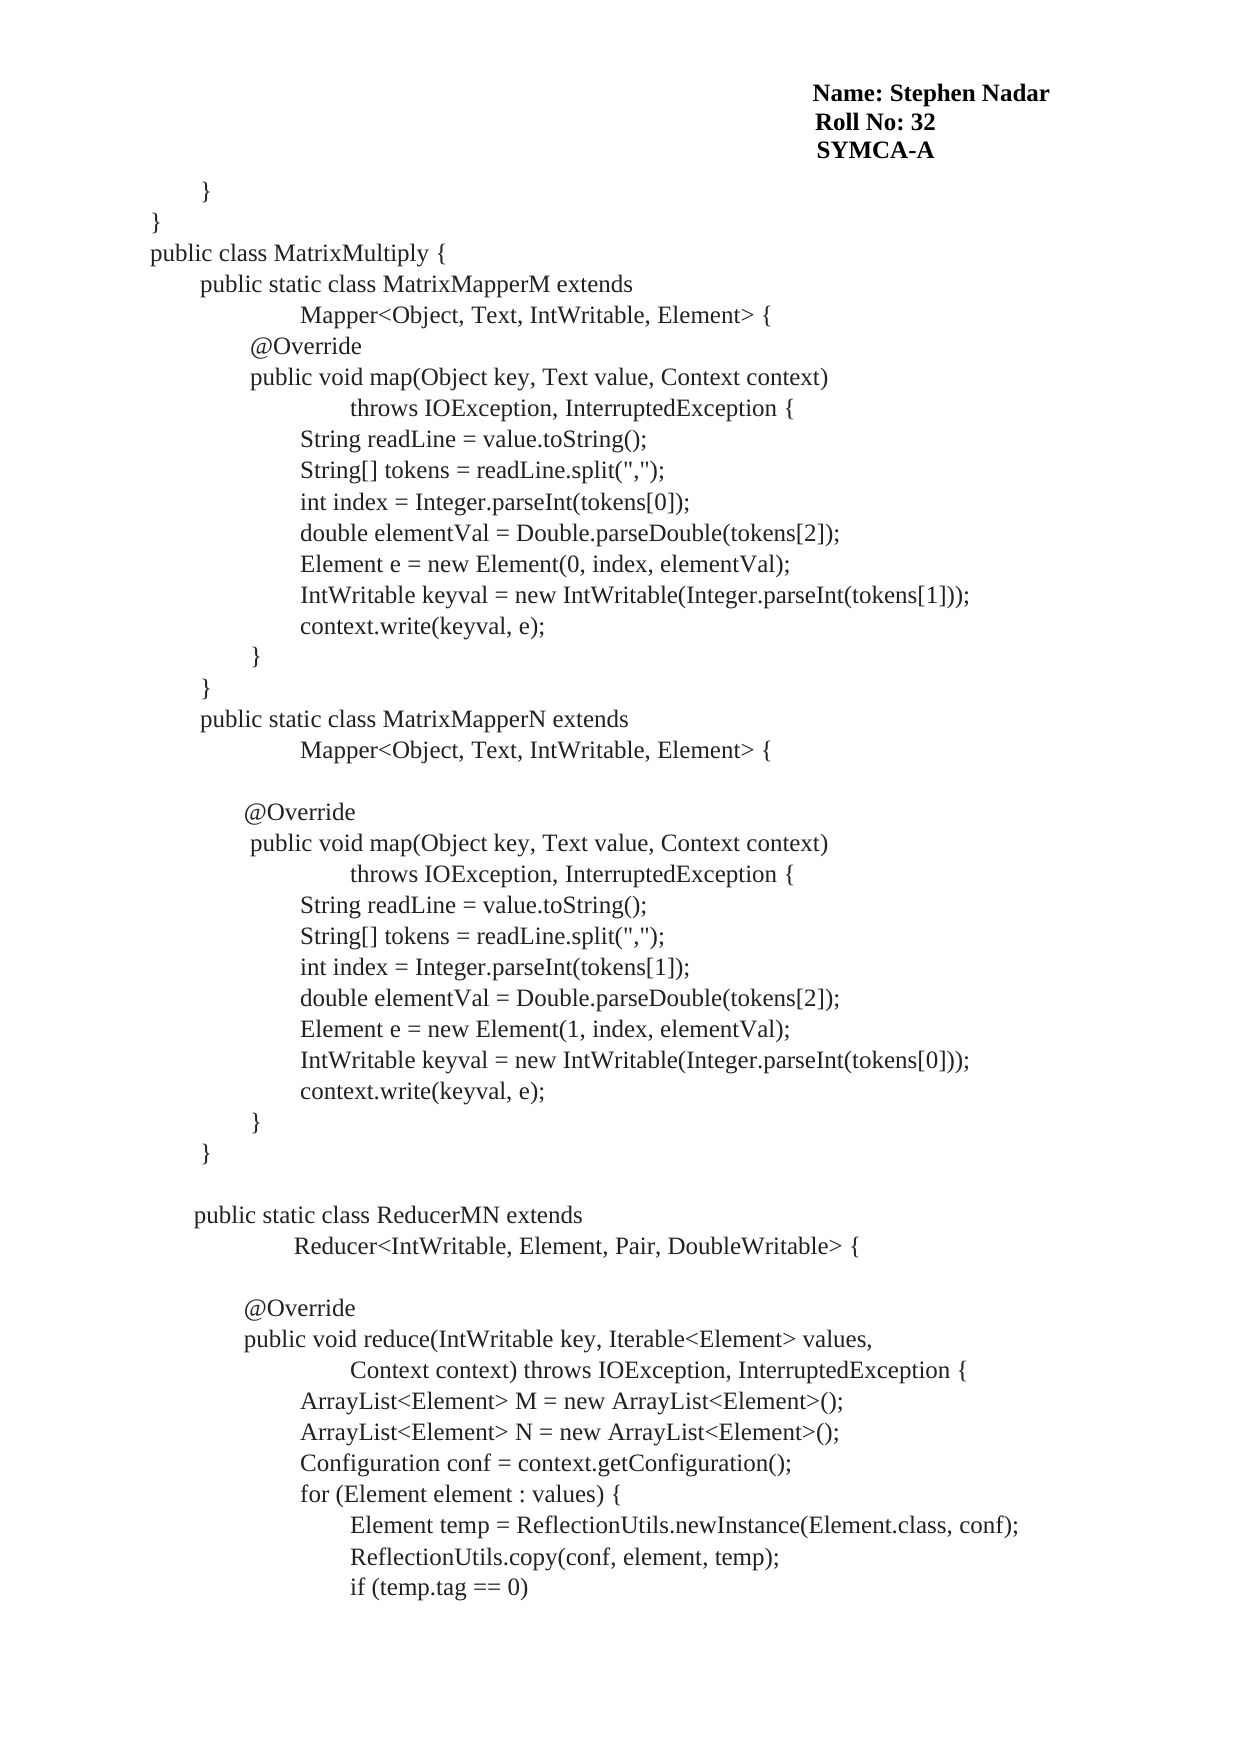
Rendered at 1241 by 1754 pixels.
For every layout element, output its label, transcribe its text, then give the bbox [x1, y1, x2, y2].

text public void map(Object key, Text value, Context context) throws IOException, InterruptedException { [250, 362, 830, 422]
text Context context) throws IOException, InterruptedException { ArrayList<Element> M = new ArrayList<Element>(); ArrayList<Element> N = new ArrayList<Element>(); Configuration conf = context.getConfiguration(); [300, 1355, 971, 1477]
text public static class MatrixMapperM extends Mapper<Object, Text, IntWritable, Element> { [200, 269, 777, 329]
text } [250, 1107, 1107, 1136]
text } [150, 207, 1107, 236]
text double elementVal = Double.parseDouble(tokens[2]); Element e = new Element(1, index, elementVal); [300, 983, 842, 1043]
text for (Element element : values) { [300, 1479, 1107, 1508]
text } [250, 642, 1107, 670]
text public void map(Object key, Text value, Context context) throws IOException, InterruptedException { [250, 828, 830, 888]
text double elementVal = Double.parseDouble(tokens[2]); Element e = new Element(0, index, elementVal); [300, 518, 842, 577]
text Element temp = ReflectionUtils.newInstance(Element.class, conf); ReflectionUtils.copy(conf, element, temp); [350, 1511, 1019, 1570]
text @Override [244, 1293, 1107, 1322]
text Reducer<IntWritable, Element, Pair, DoubleWritable> { [294, 1231, 1107, 1260]
text String readLine = value.toString(); String[] tokens = readLine.split(","); int index = Integer.parseInt(tokens[1]); [300, 890, 691, 981]
text @Override [244, 797, 1107, 826]
text public static class ReducerMN extends [194, 1200, 1107, 1229]
text } [200, 673, 1107, 701]
text if (temp.tag == 0) [350, 1573, 1107, 1601]
text public void reduce(IntWritable key, Iterable<Element> values, [244, 1324, 1107, 1353]
text IntWritable keyval = new IntWritable(Integer.parseInt(tokens[0])); context.write(keyval, e); [300, 1045, 972, 1105]
text public static class MatrixMapperN extends Mapper<Object, Text, IntWritable, Element> { [200, 704, 777, 763]
text } [200, 176, 1107, 205]
text } [200, 1138, 1107, 1167]
text public class MatrixMultiply { [150, 238, 1107, 267]
text IntWritable keyval = new IntWritable(Integer.parseInt(tokens[1])); context.write(keyval, e); [300, 580, 972, 639]
text String readLine = value.toString(); String[] tokens = readLine.split(","); int index = Integer.parseInt(tokens[0]); [300, 424, 691, 515]
text @Override [250, 332, 1107, 360]
